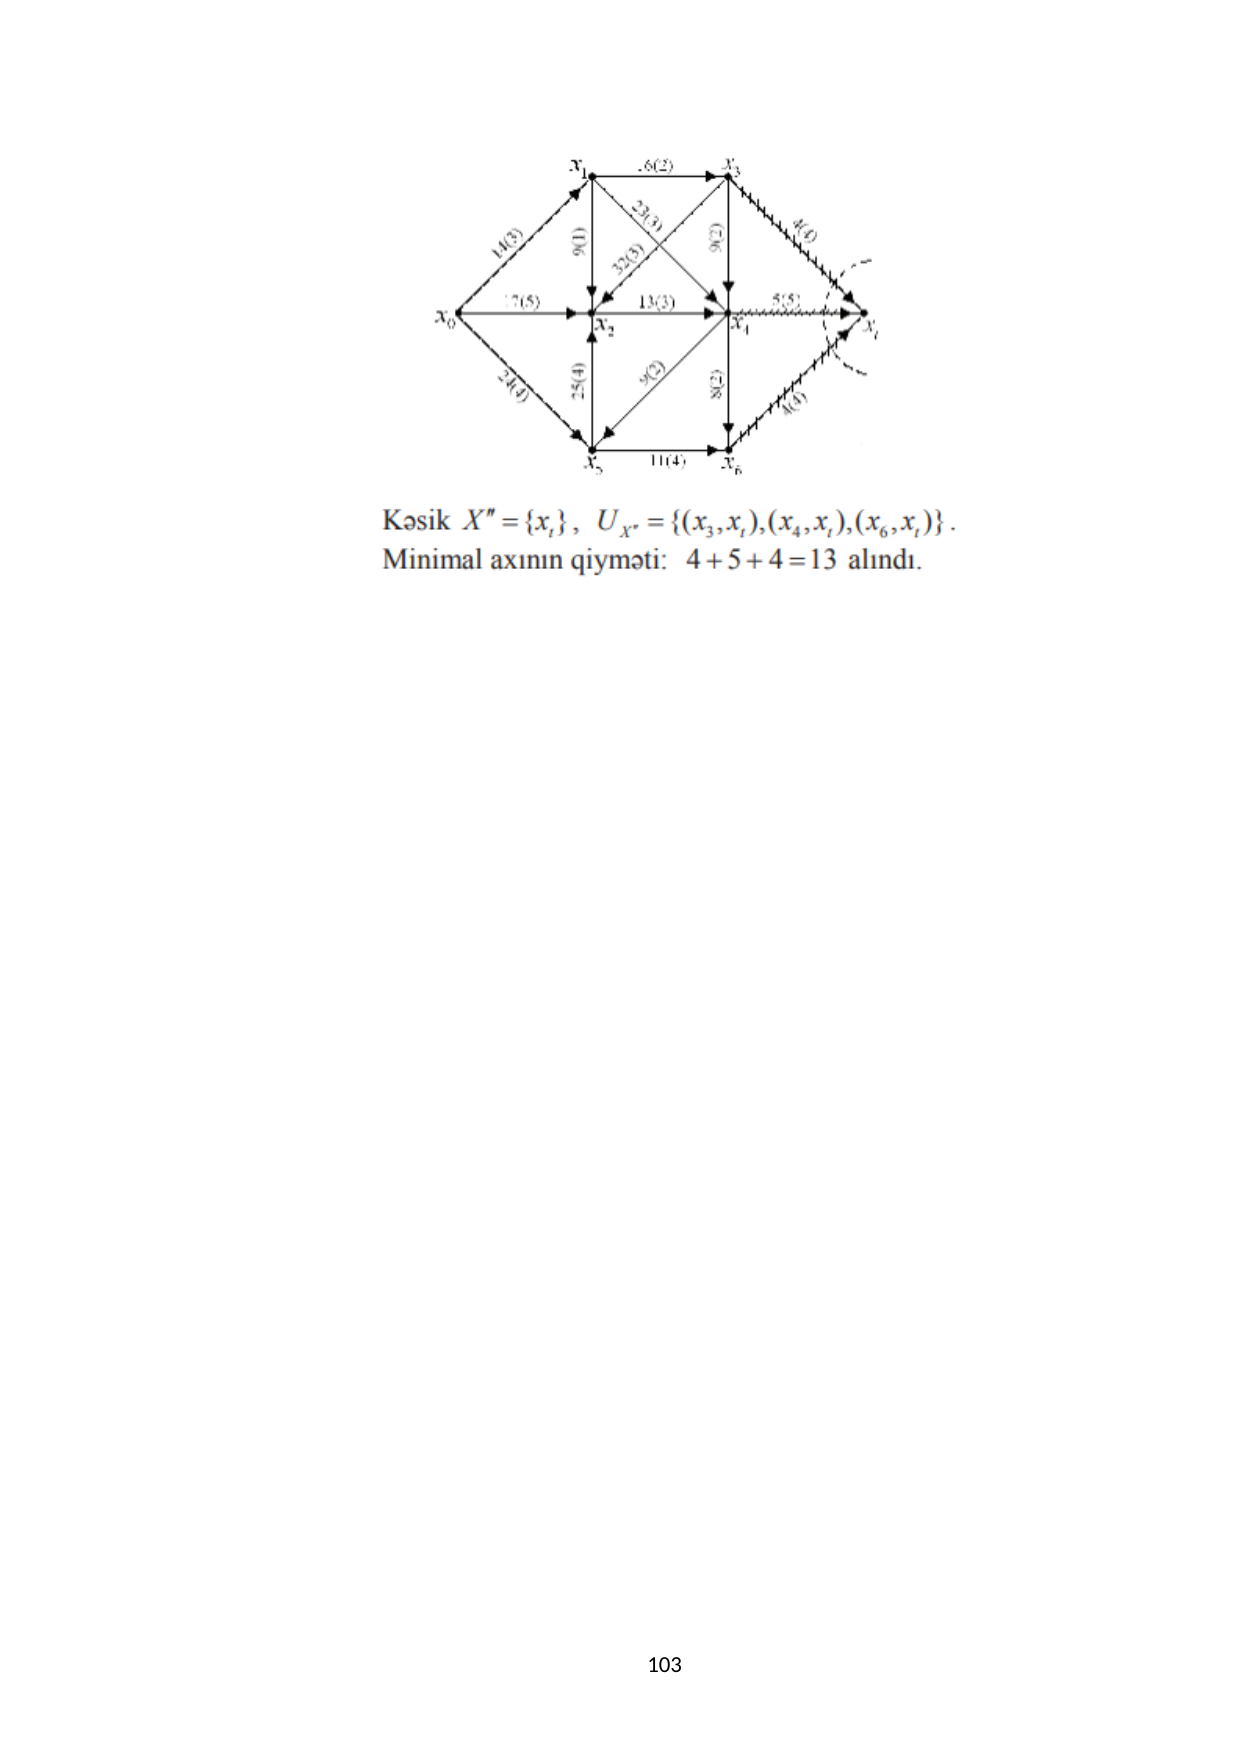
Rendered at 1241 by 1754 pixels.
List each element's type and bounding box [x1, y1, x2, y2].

picture [346, 118, 983, 594]
